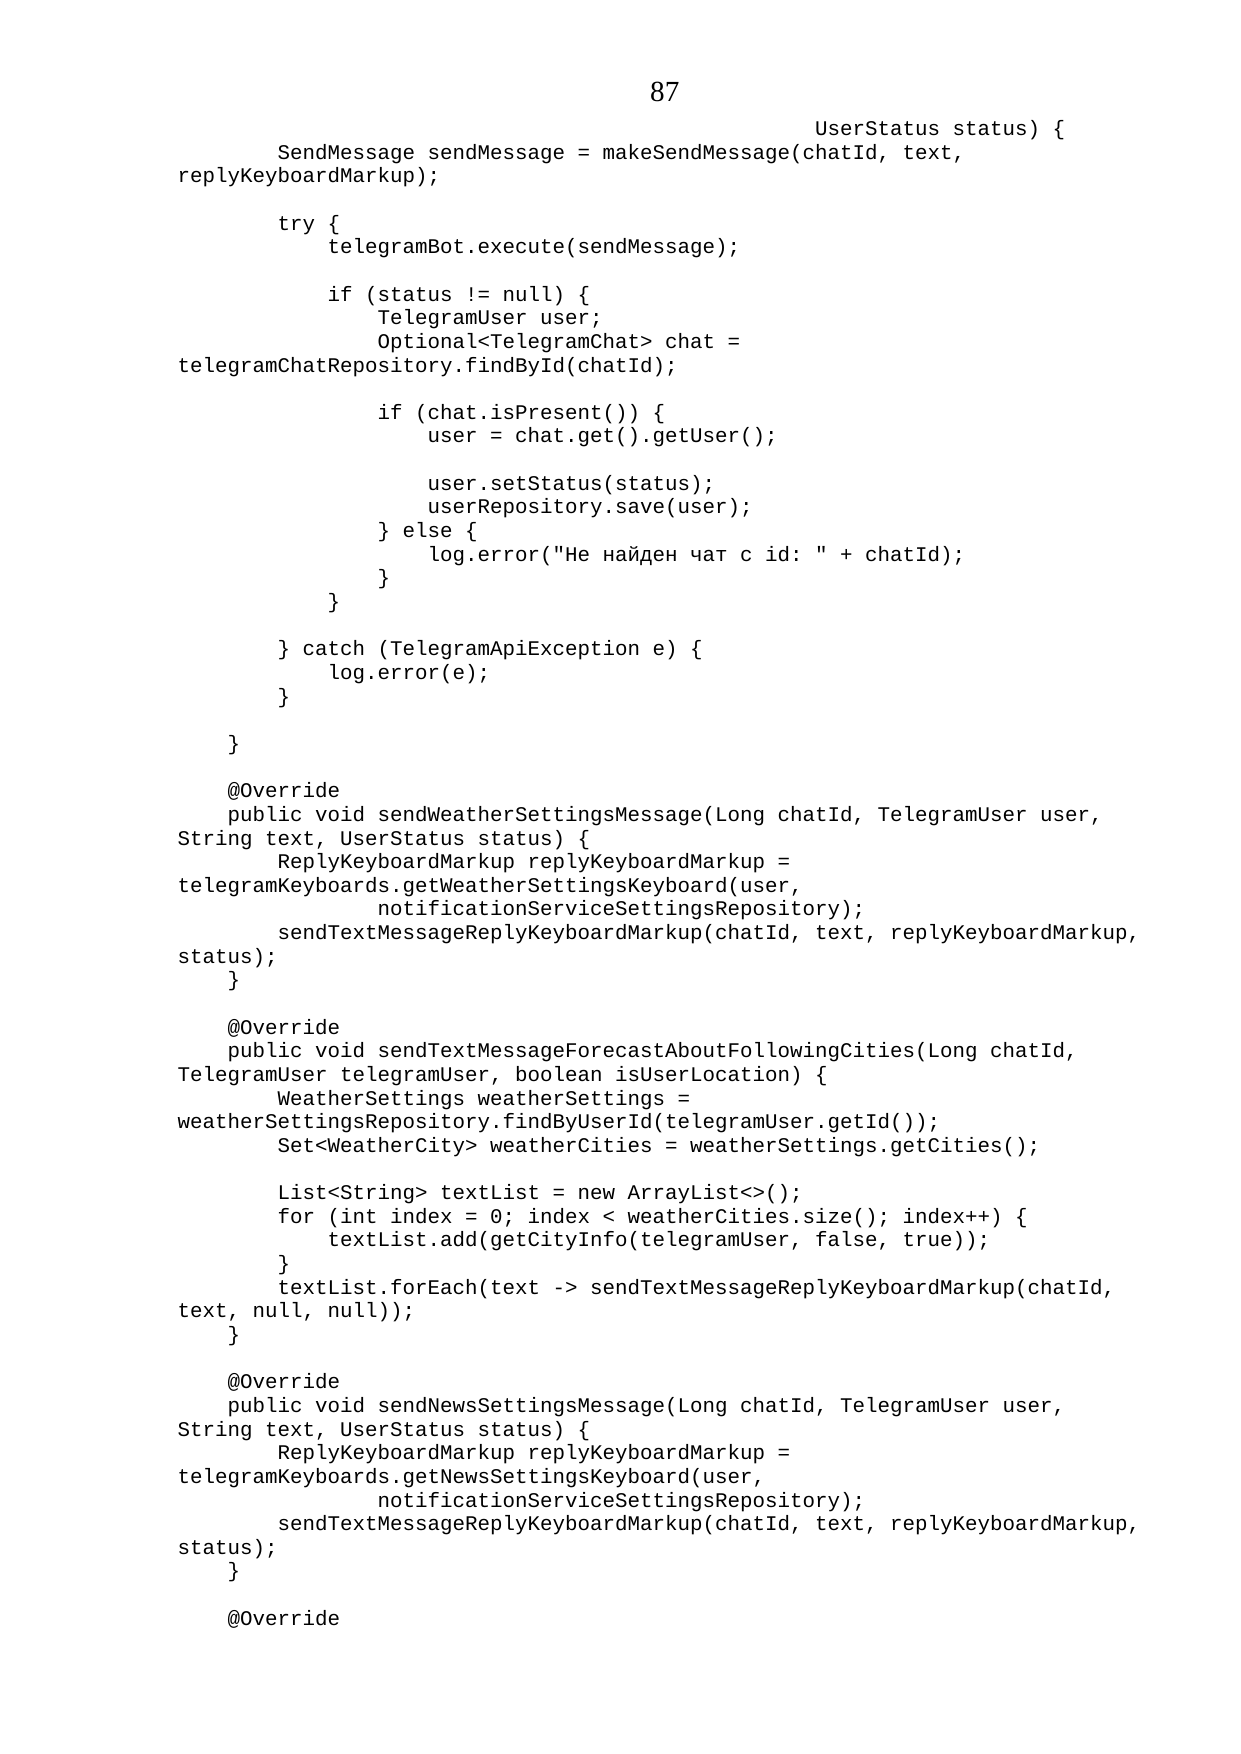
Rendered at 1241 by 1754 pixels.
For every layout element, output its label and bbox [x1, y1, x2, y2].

text [177, 118, 1152, 1631]
